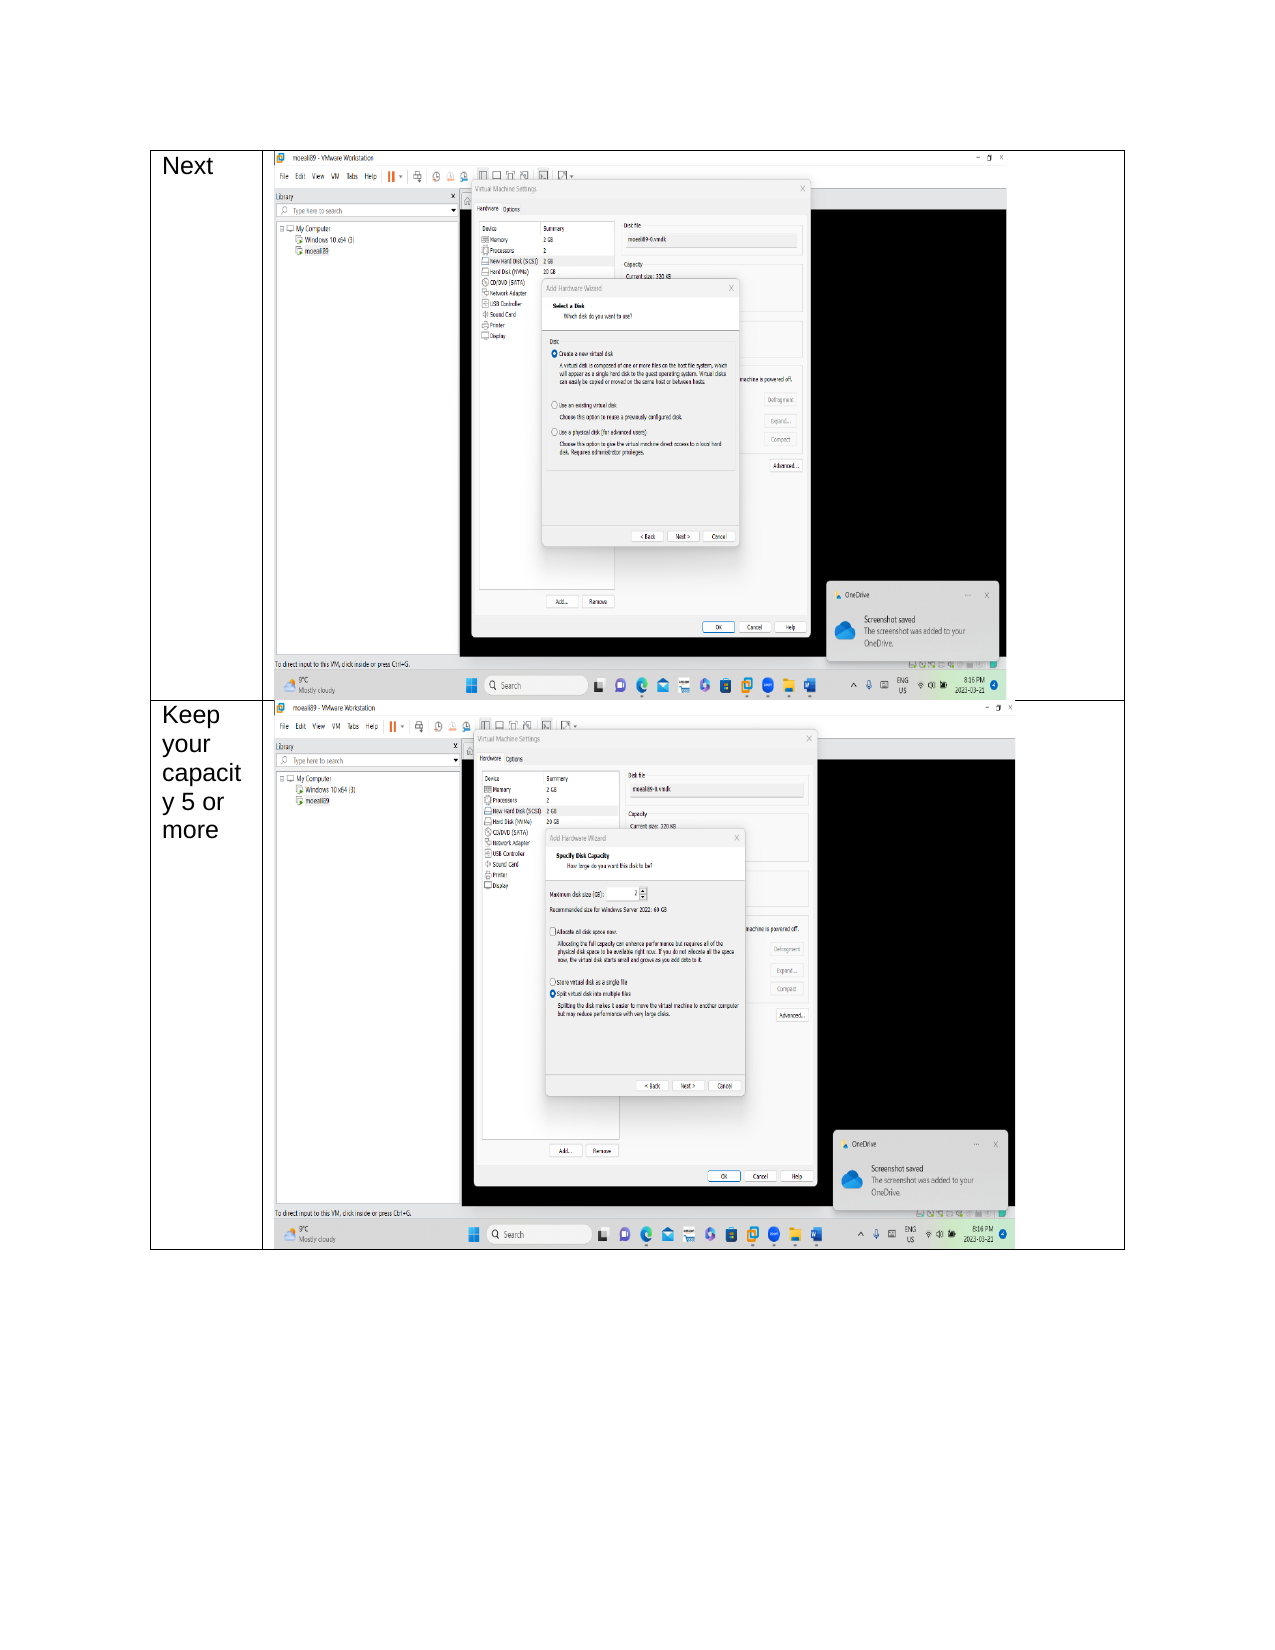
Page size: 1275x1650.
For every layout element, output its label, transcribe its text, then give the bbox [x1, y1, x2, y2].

table_cell Next [151, 151, 262, 699]
table_cell [263, 151, 274, 699]
table_cell [1016, 701, 1124, 1249]
table_cell Keep your capacity 5 or more [151, 701, 262, 1249]
table_cell [1007, 151, 1124, 699]
picture [274, 151, 1016, 1249]
table_cell [263, 701, 274, 1249]
